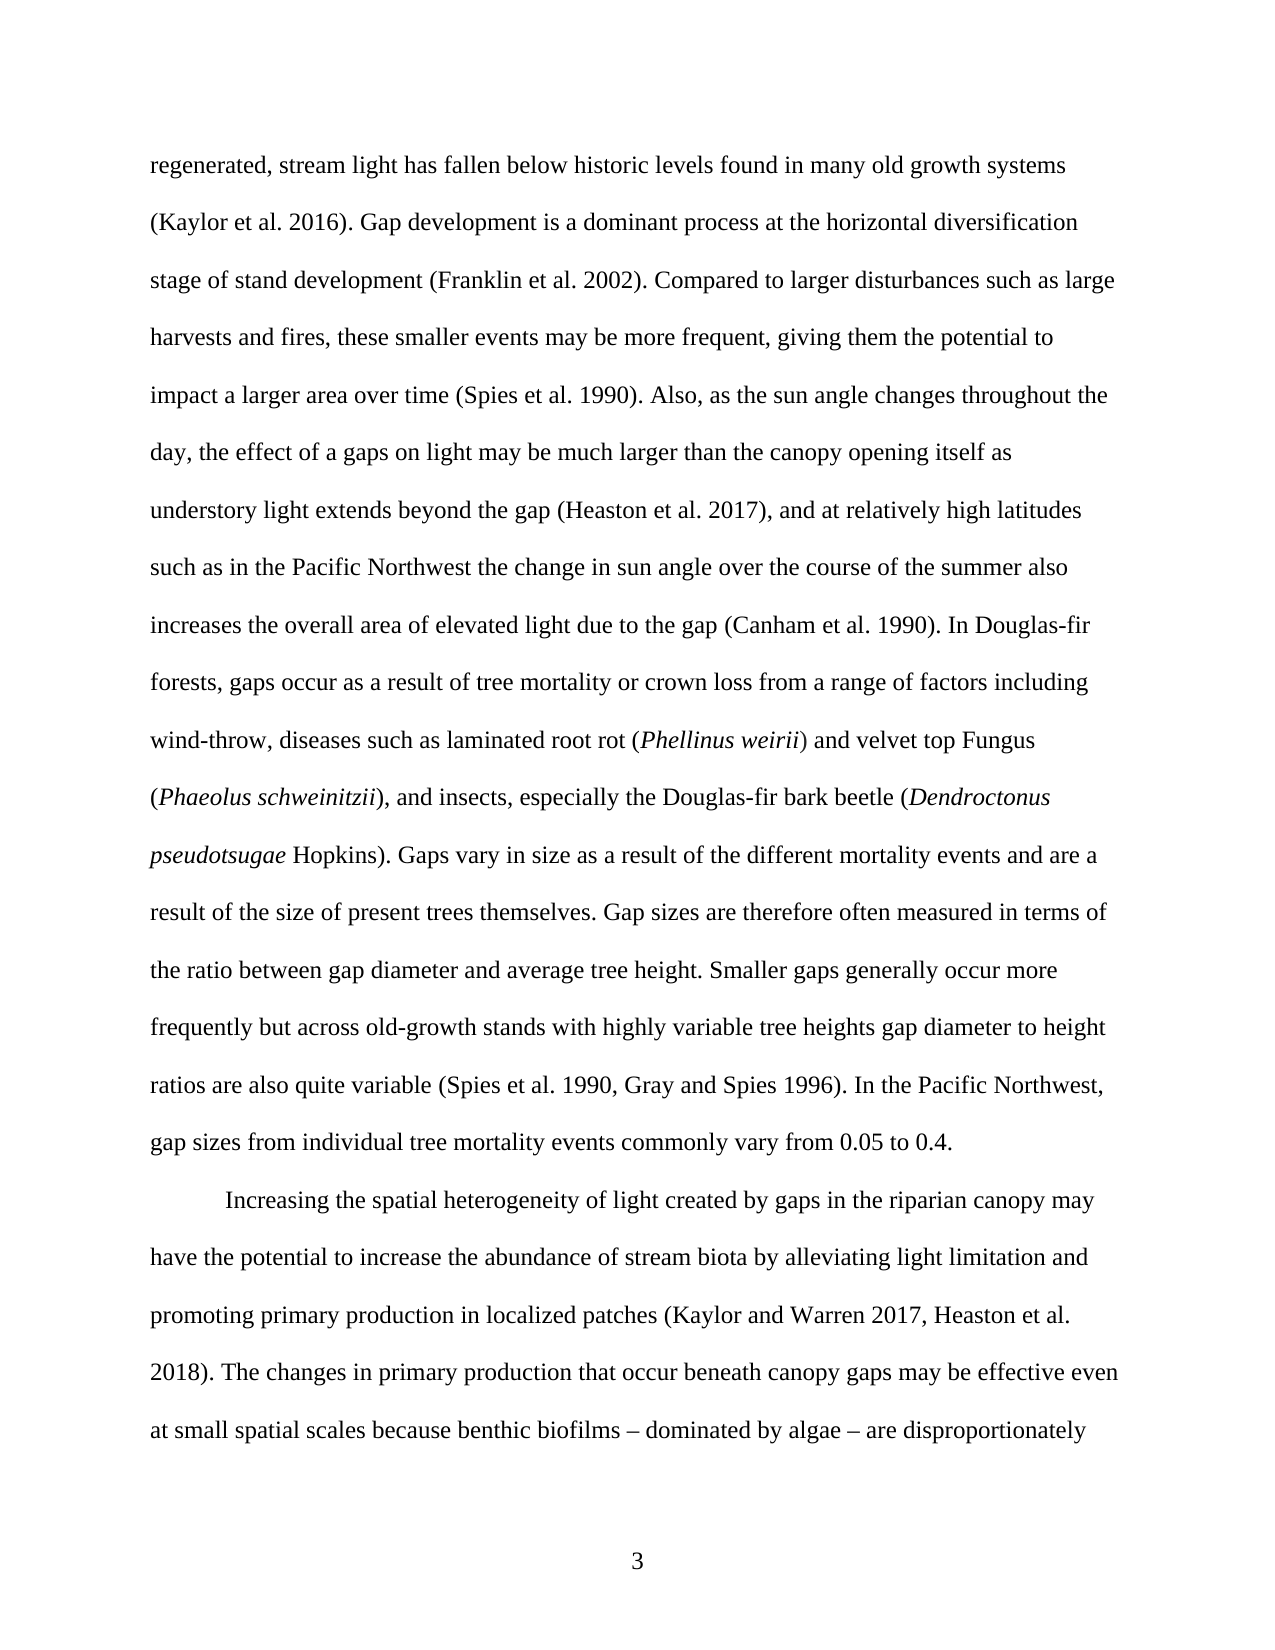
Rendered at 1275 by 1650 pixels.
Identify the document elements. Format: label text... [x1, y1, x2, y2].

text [150, 1185, 1125, 1444]
